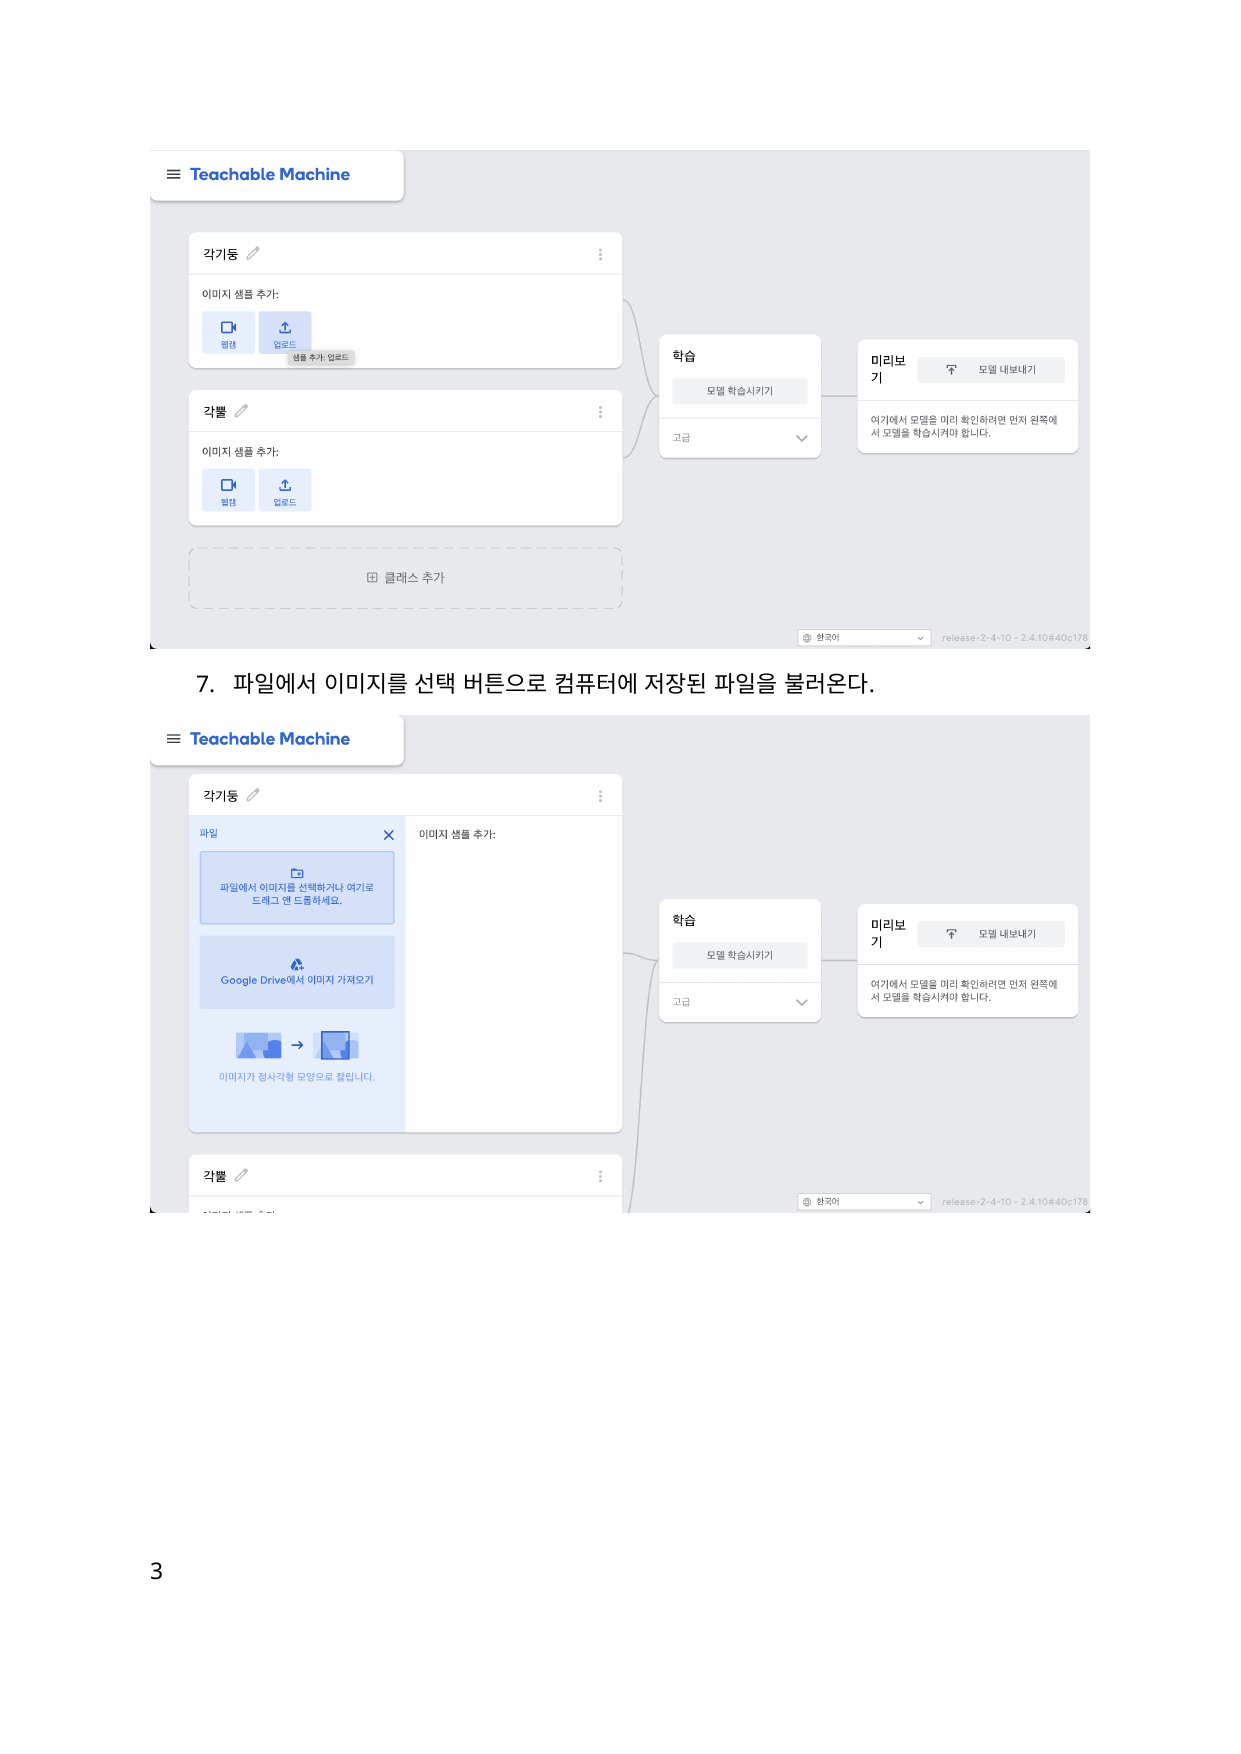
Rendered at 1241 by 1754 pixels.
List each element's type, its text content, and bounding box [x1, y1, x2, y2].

picture [150, 715, 1091, 1213]
picture [150, 150, 1091, 649]
list 파일에서 이미지를 선택 버튼으로 컴퓨터에 저장된 파일을 불러온다. [196, 665, 1090, 699]
